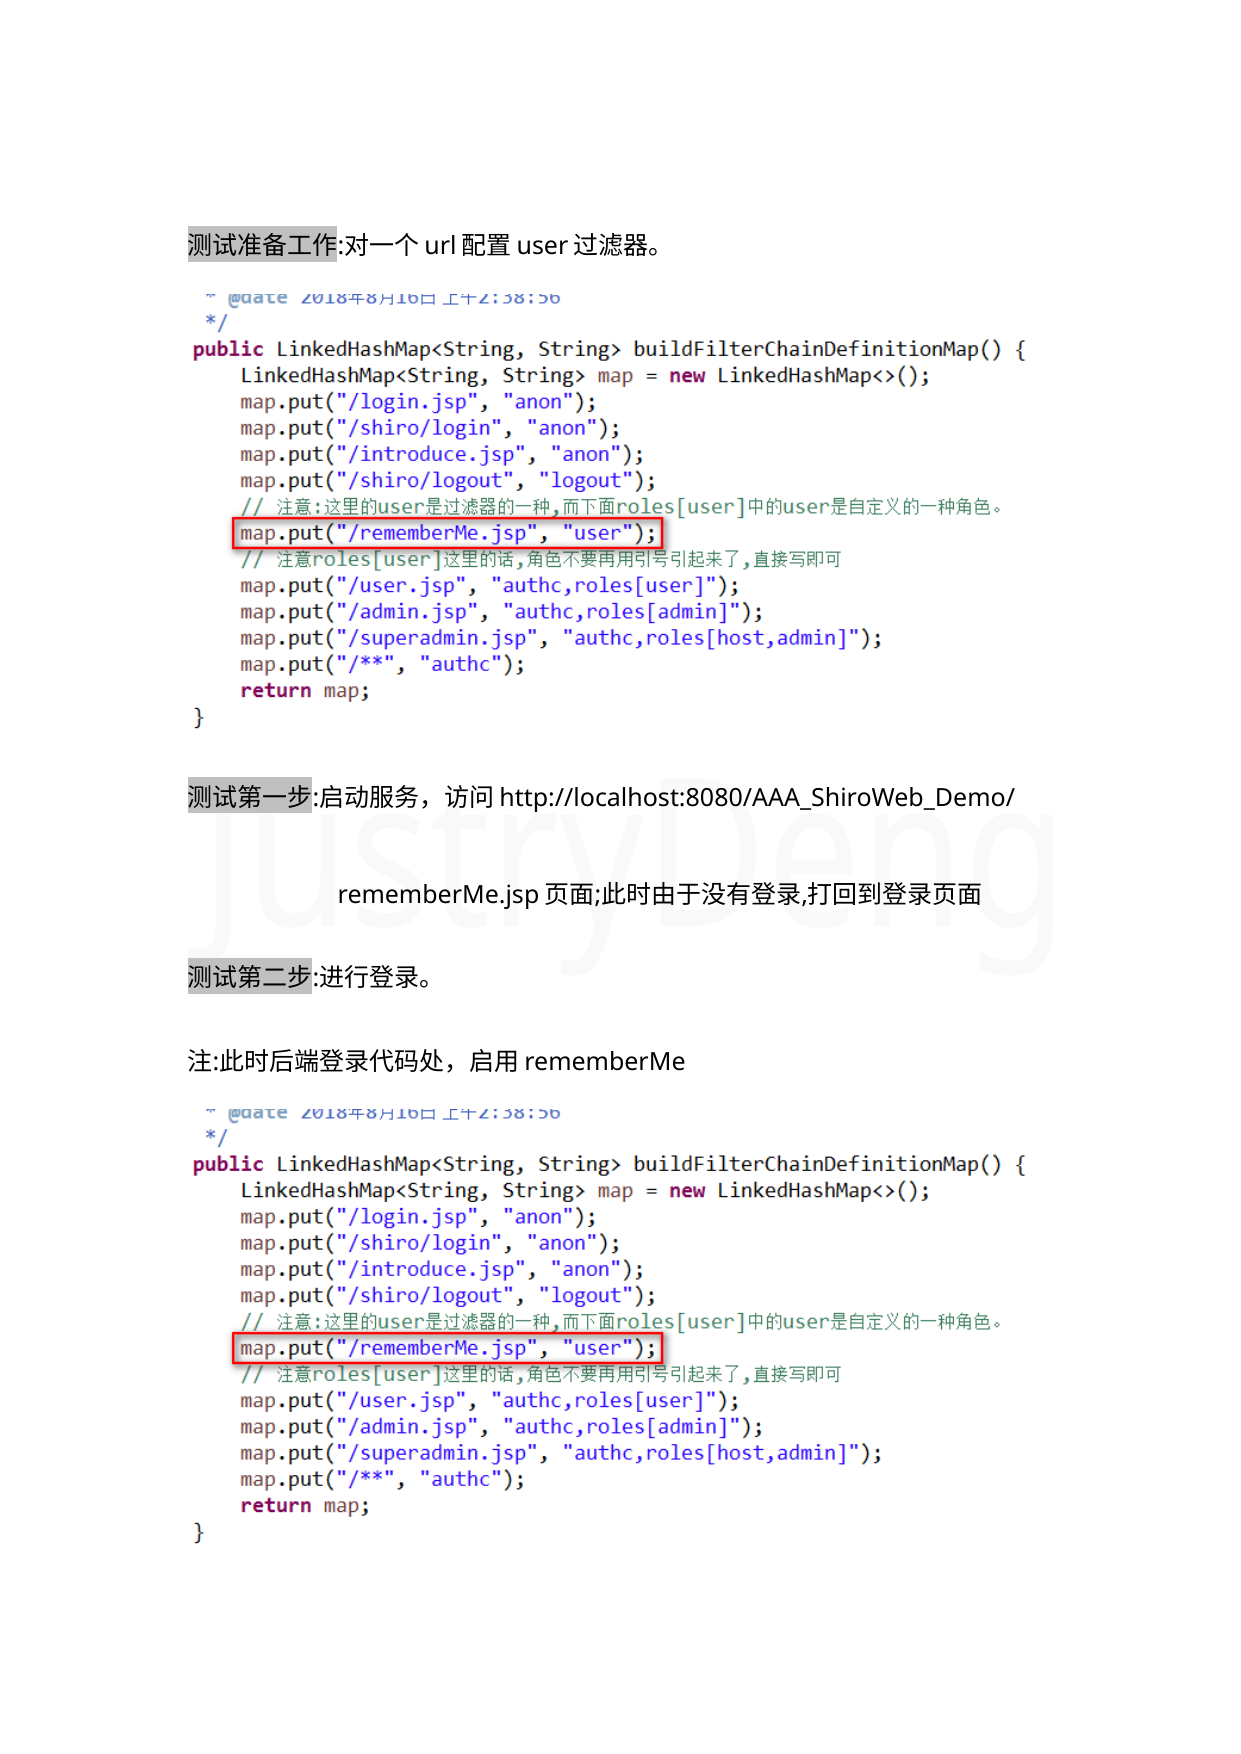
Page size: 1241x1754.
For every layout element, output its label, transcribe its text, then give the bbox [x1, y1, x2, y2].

list 测试第一步:启动服务，访问http://localhost:8080/AAA_ShiroWeb_Demo/rememberMe.jsp页面;此时由于没有登录,打回到登录页面 [187, 763, 1053, 925]
list 注:此时后端登录代码处，启用rememberMe [187, 1027, 1053, 1092]
picture [188, 1109, 1053, 1548]
picture [188, 294, 1053, 733]
list 测试第二步:进行登录。 [187, 943, 1053, 1008]
list 测试准备工作:对一个url配置user过滤器。 [187, 211, 1053, 276]
